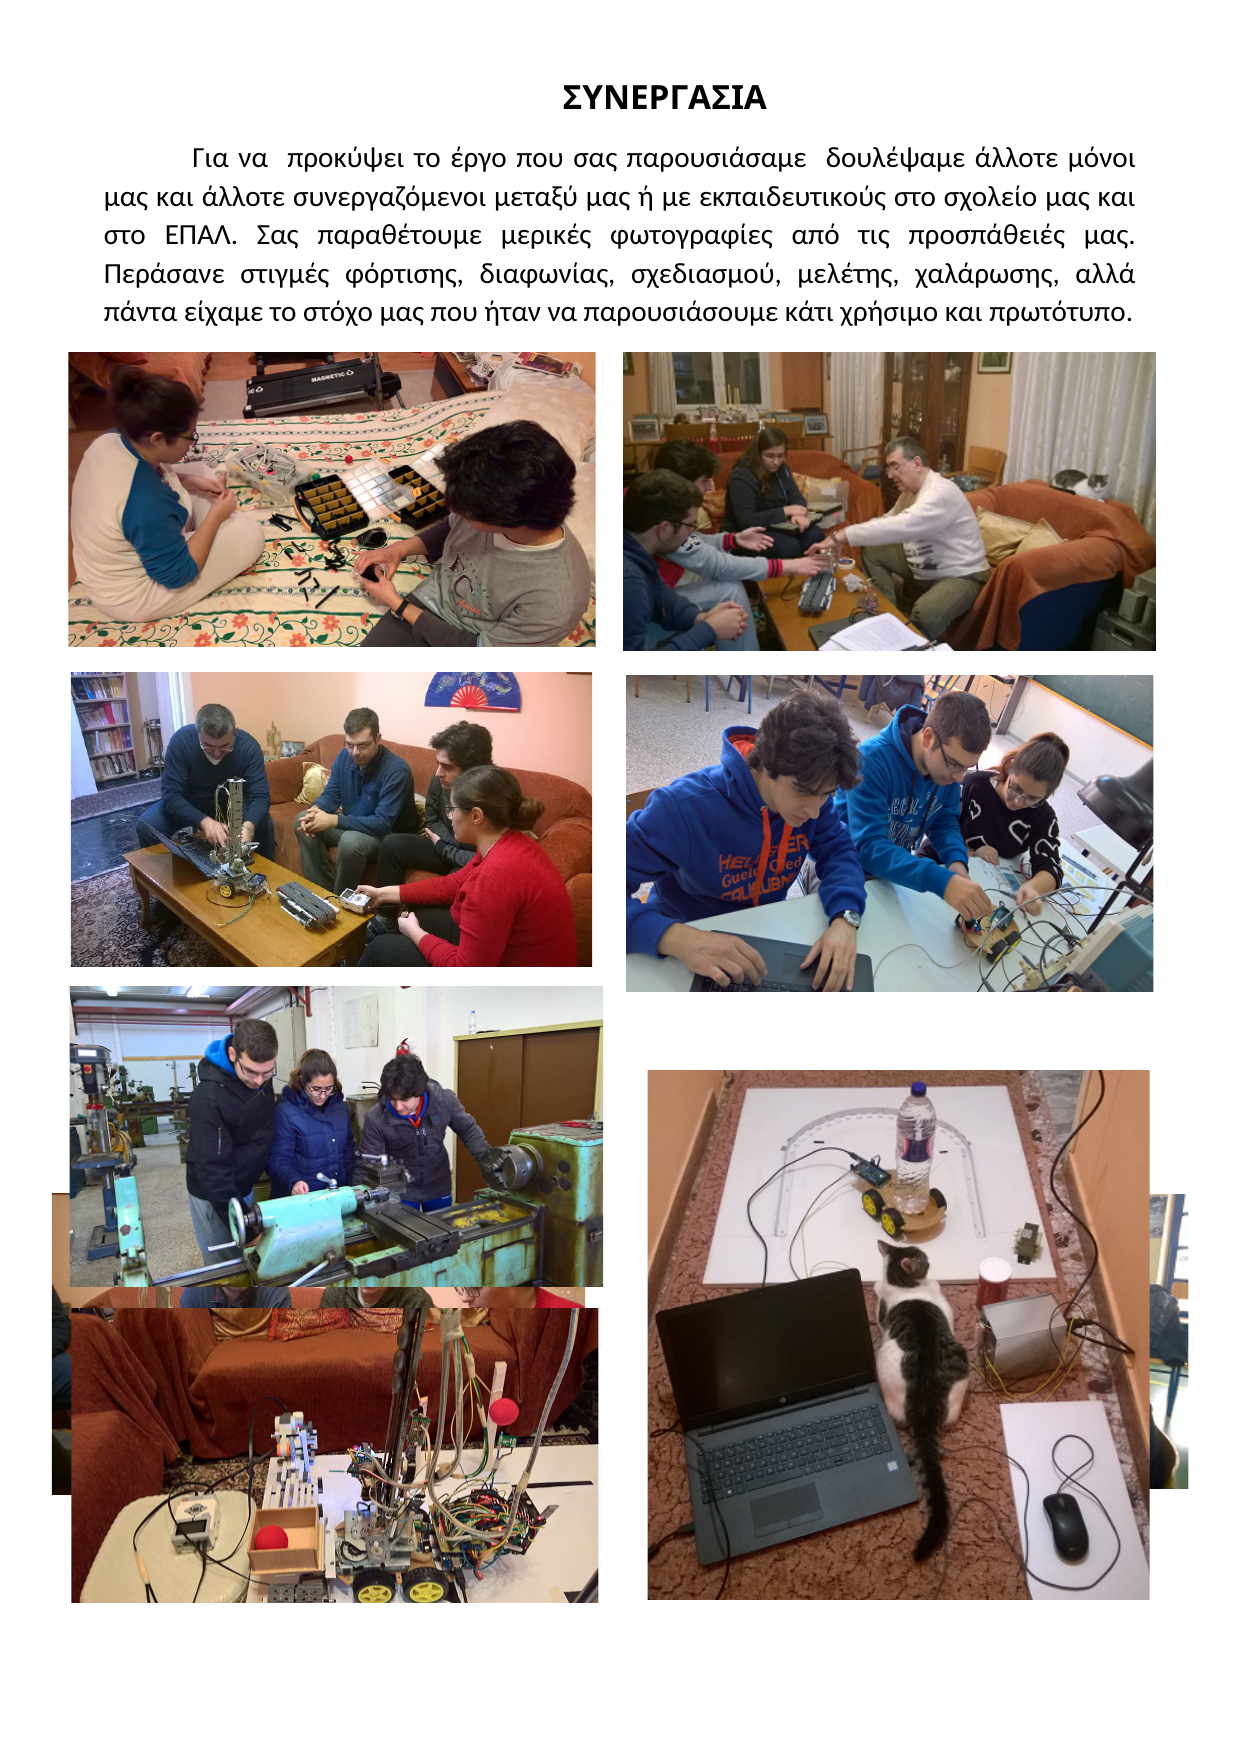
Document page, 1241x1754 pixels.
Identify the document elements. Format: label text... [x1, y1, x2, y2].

text Για να προκύψει το έργο που σας παρουσιάσαμε δουλέψαμε άλλοτε μόνοι μας και άλλοτε συνεργαζόμενοι μεταξύ μας ή με εκπαιδευτικούς στο σχολείο μας και στο ΕΠΑΛ. Σας παραθέτουμε μερικές φωτογραφίες από τις προσπάθειές μας. Περάσανε στιγμές φόρτισης, διαφωνίας, σχεδιασμού, μελέτης, χαλάρωσης, αλλά πάντα είχαμε το στόχο μας που ήταν να παρουσιάσουμε κάτι χρήσιμο και πρωτότυπο. [103, 139, 1137, 329]
picture [621, 352, 1155, 649]
picture [646, 1070, 1188, 1598]
picture [67, 352, 595, 646]
text ΣΥΝΕΡΓΑΣΙΑ [103, 74, 1137, 119]
picture [50, 986, 604, 1602]
picture [70, 672, 592, 967]
picture [625, 675, 1154, 991]
